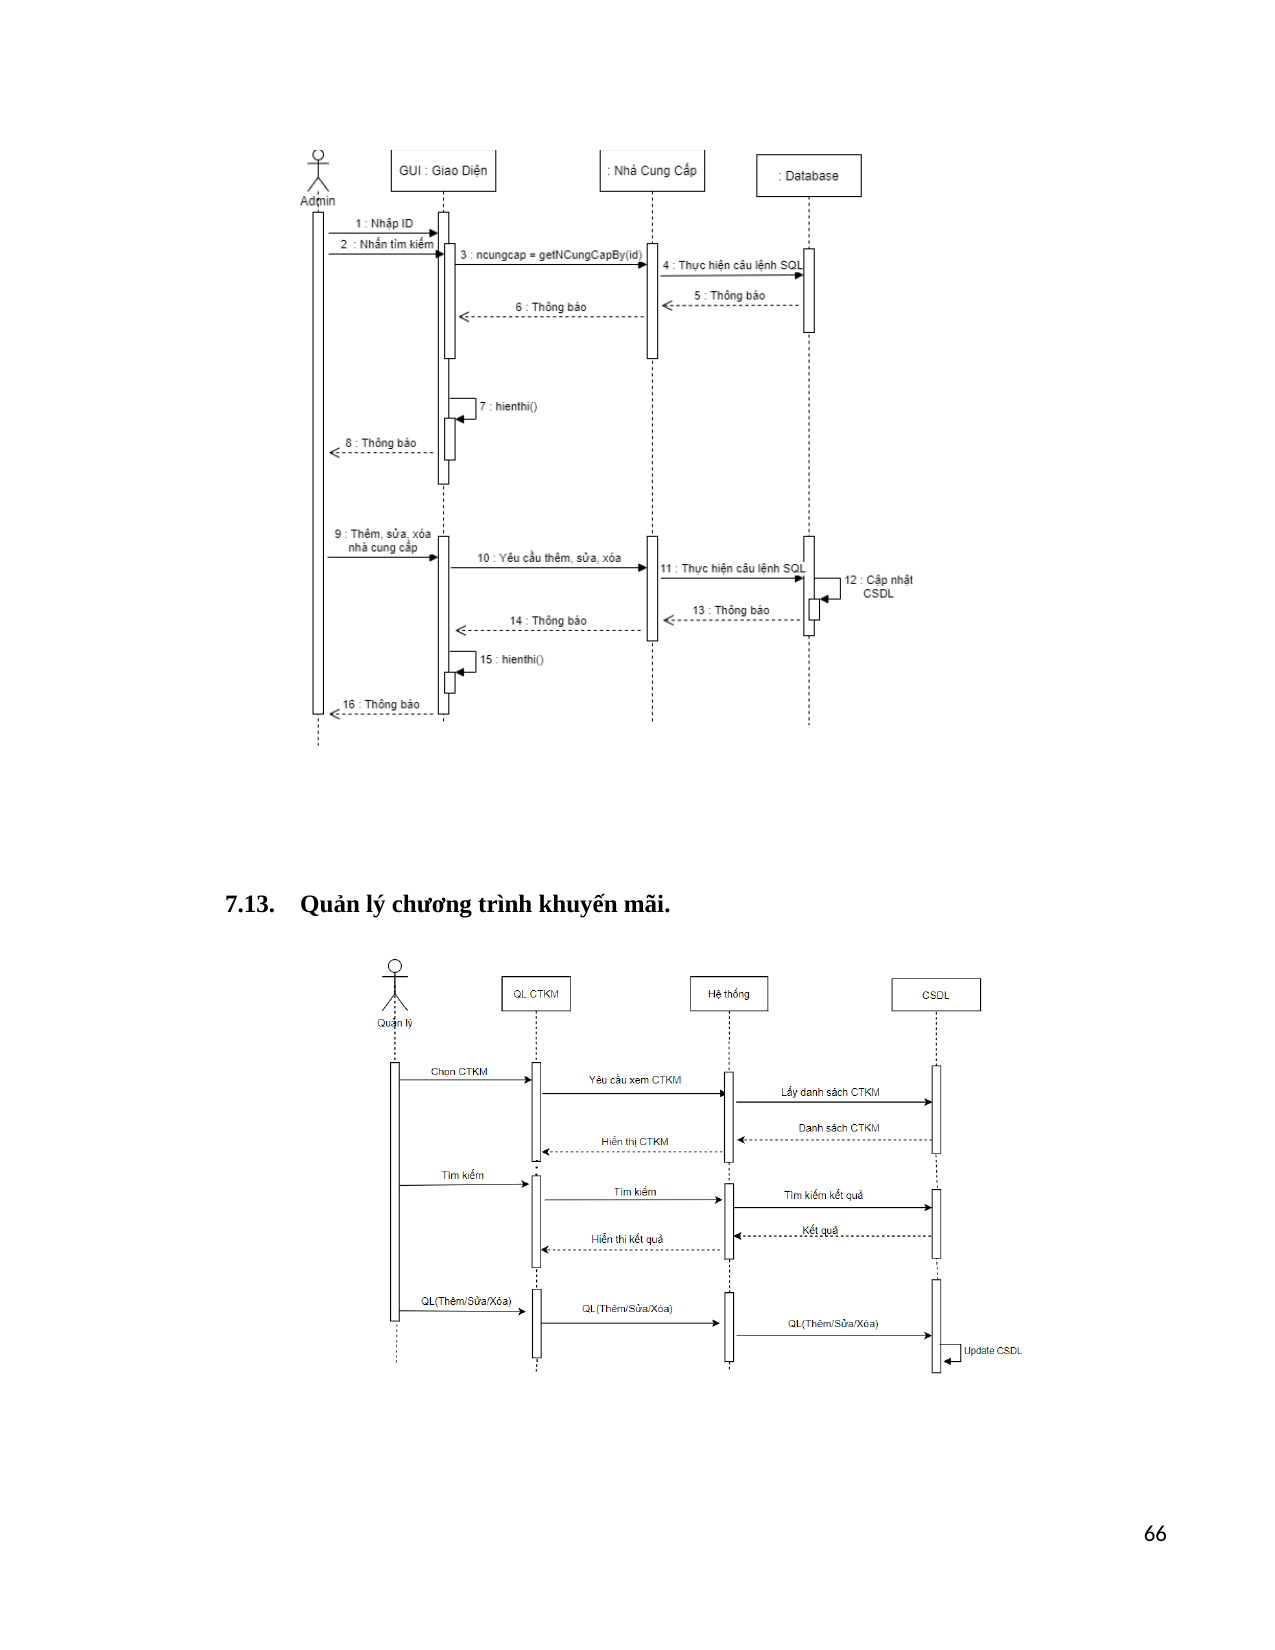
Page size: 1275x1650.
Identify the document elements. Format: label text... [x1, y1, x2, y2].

list Quản lý chương trình khuyến mãi. [225, 889, 1167, 918]
picture [300, 150, 913, 746]
picture [300, 932, 1082, 1406]
